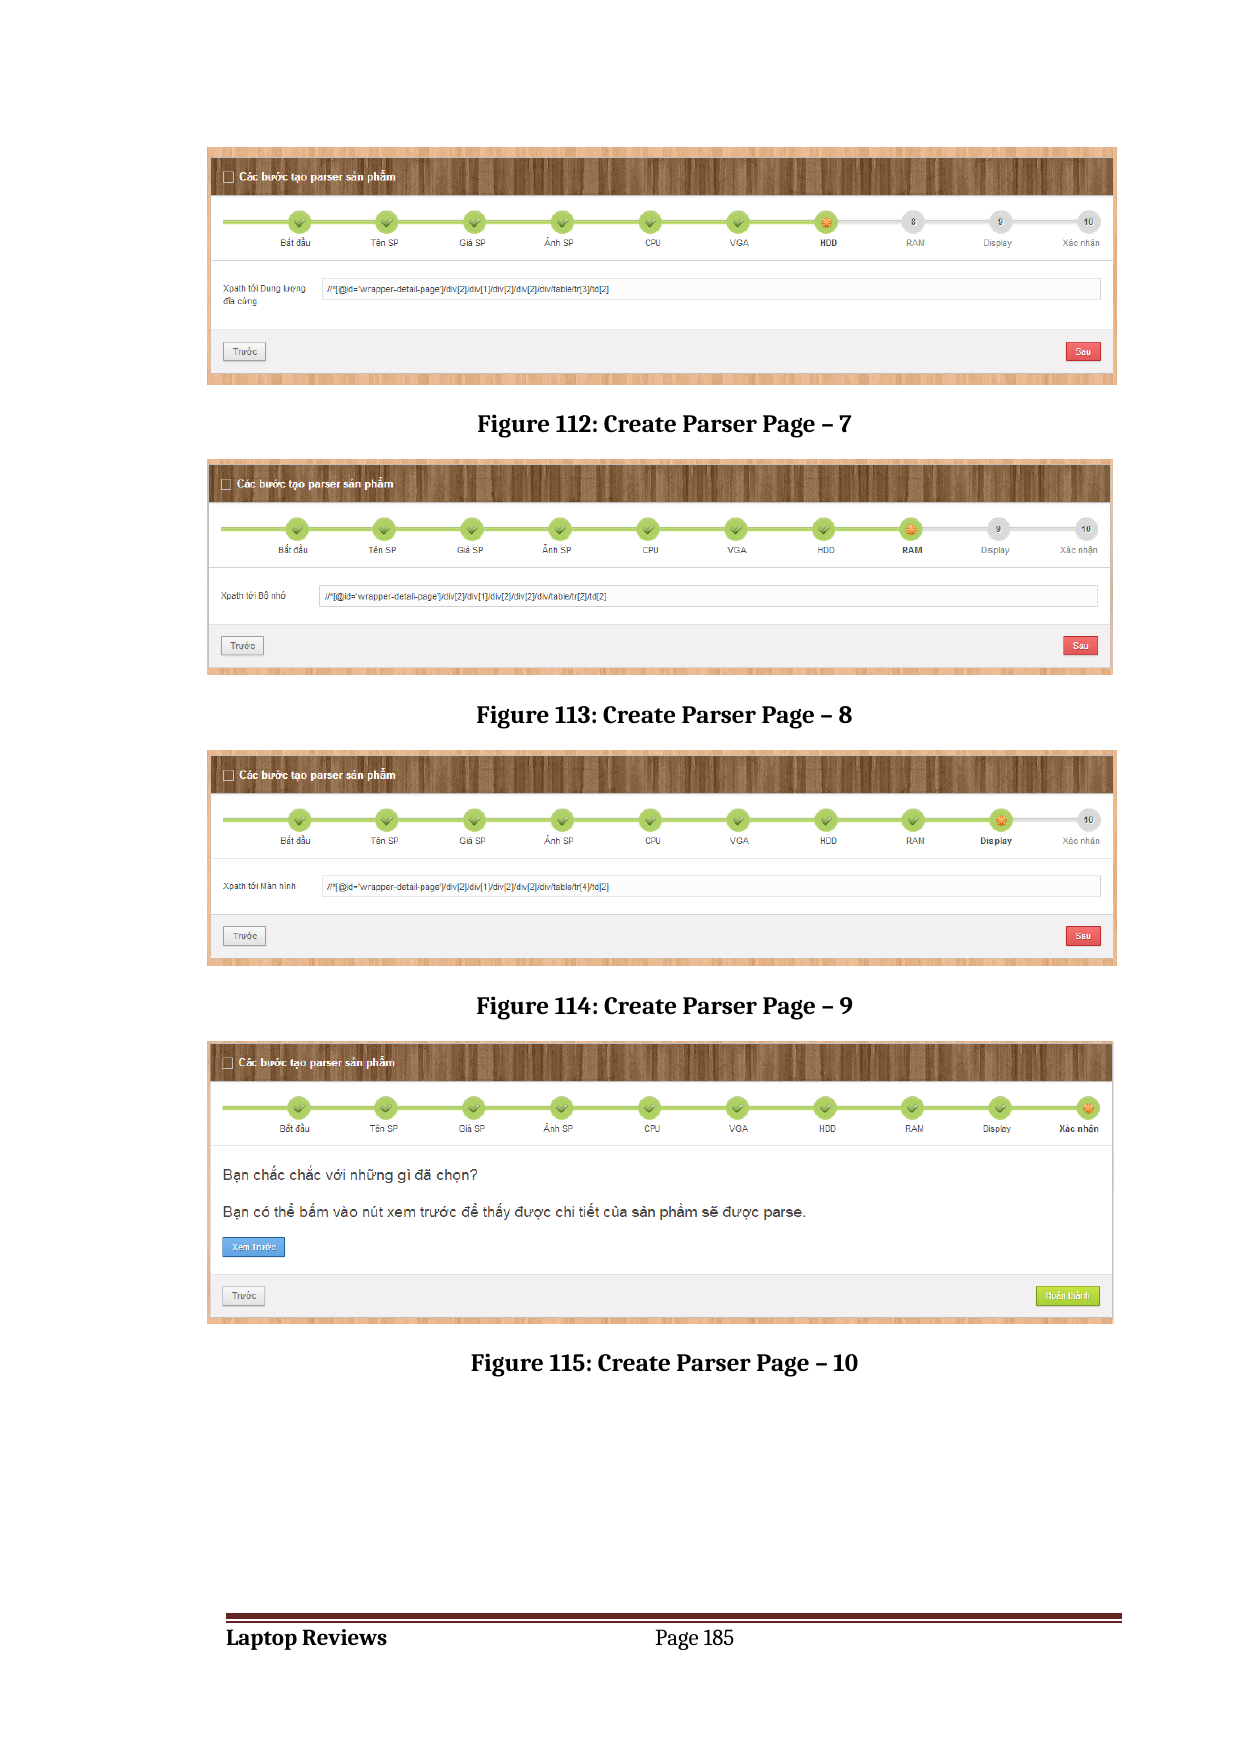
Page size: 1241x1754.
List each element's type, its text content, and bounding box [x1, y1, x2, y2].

text Figure 113: Create Parser Page – 8 [207, 701, 1122, 729]
text Figure 114: Create Parser Page – 9 [207, 992, 1122, 1021]
text Figure 112: Create Parser Page – 7 [207, 409, 1122, 438]
picture [207, 1041, 1122, 1324]
picture [207, 147, 1122, 385]
picture [207, 750, 1122, 967]
text Figure 115: Create Parser Page – 10 [207, 1349, 1122, 1378]
picture [207, 459, 1122, 676]
